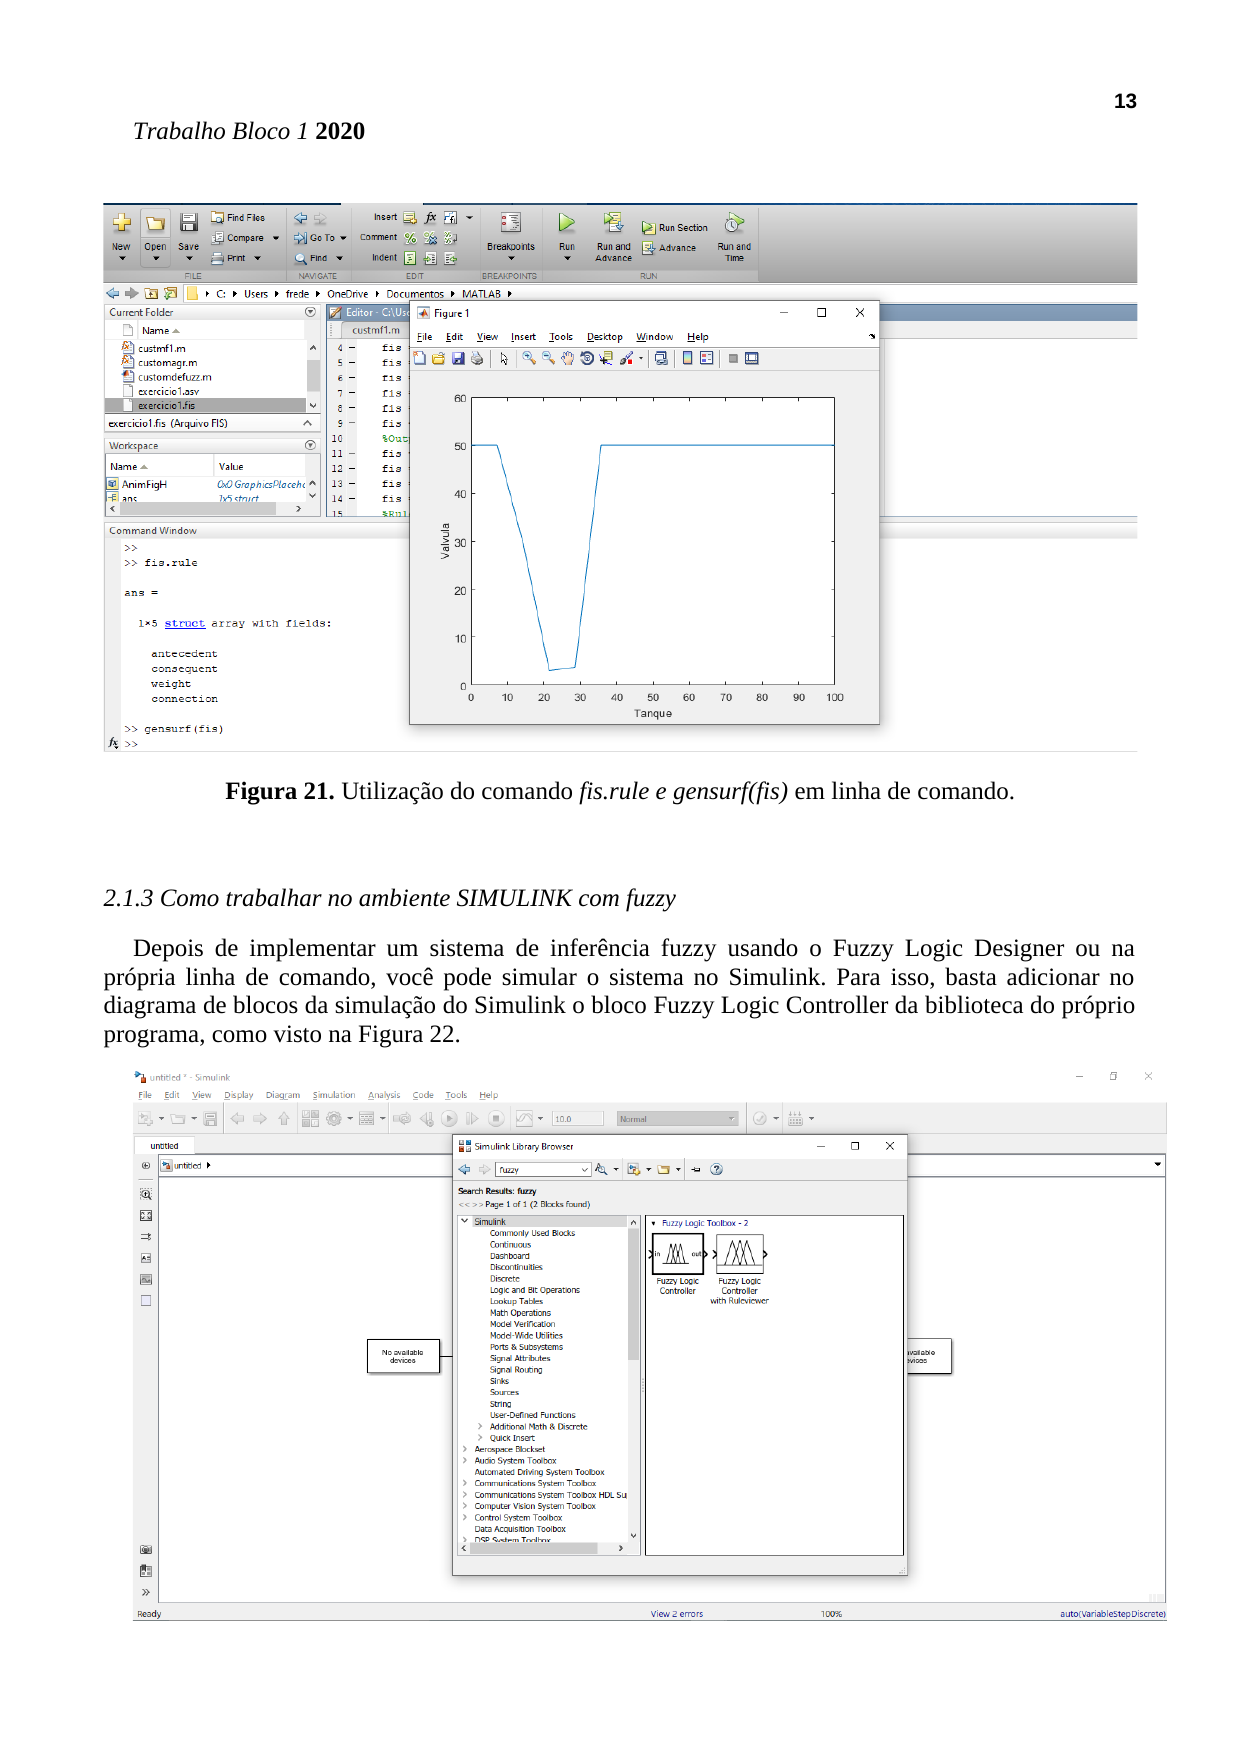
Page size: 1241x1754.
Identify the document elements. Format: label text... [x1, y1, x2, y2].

text 2.1.3 Como trabalhar no ambiente SIMULINK com fuzzy [103, 883, 1137, 912]
picture [103, 203, 1138, 752]
text Depois de implementar um sistema de inferência fuzzy usando o Fuzzy Logic Designer ou na própria linha de comando, você pode simular o sistema no Simulink. Para isso, basta adicionar no diagrama de blocos da simulação do Simulink o bloco Fuzzy Logic Controller da biblioteca do próprio programa, como visto na Figura 22. [103, 933, 1137, 1048]
text Figura 21. Utilização do comando fis.rule e gensurf(fis) em linha de comando. [103, 776, 1137, 804]
picture [132, 1068, 1167, 1621]
